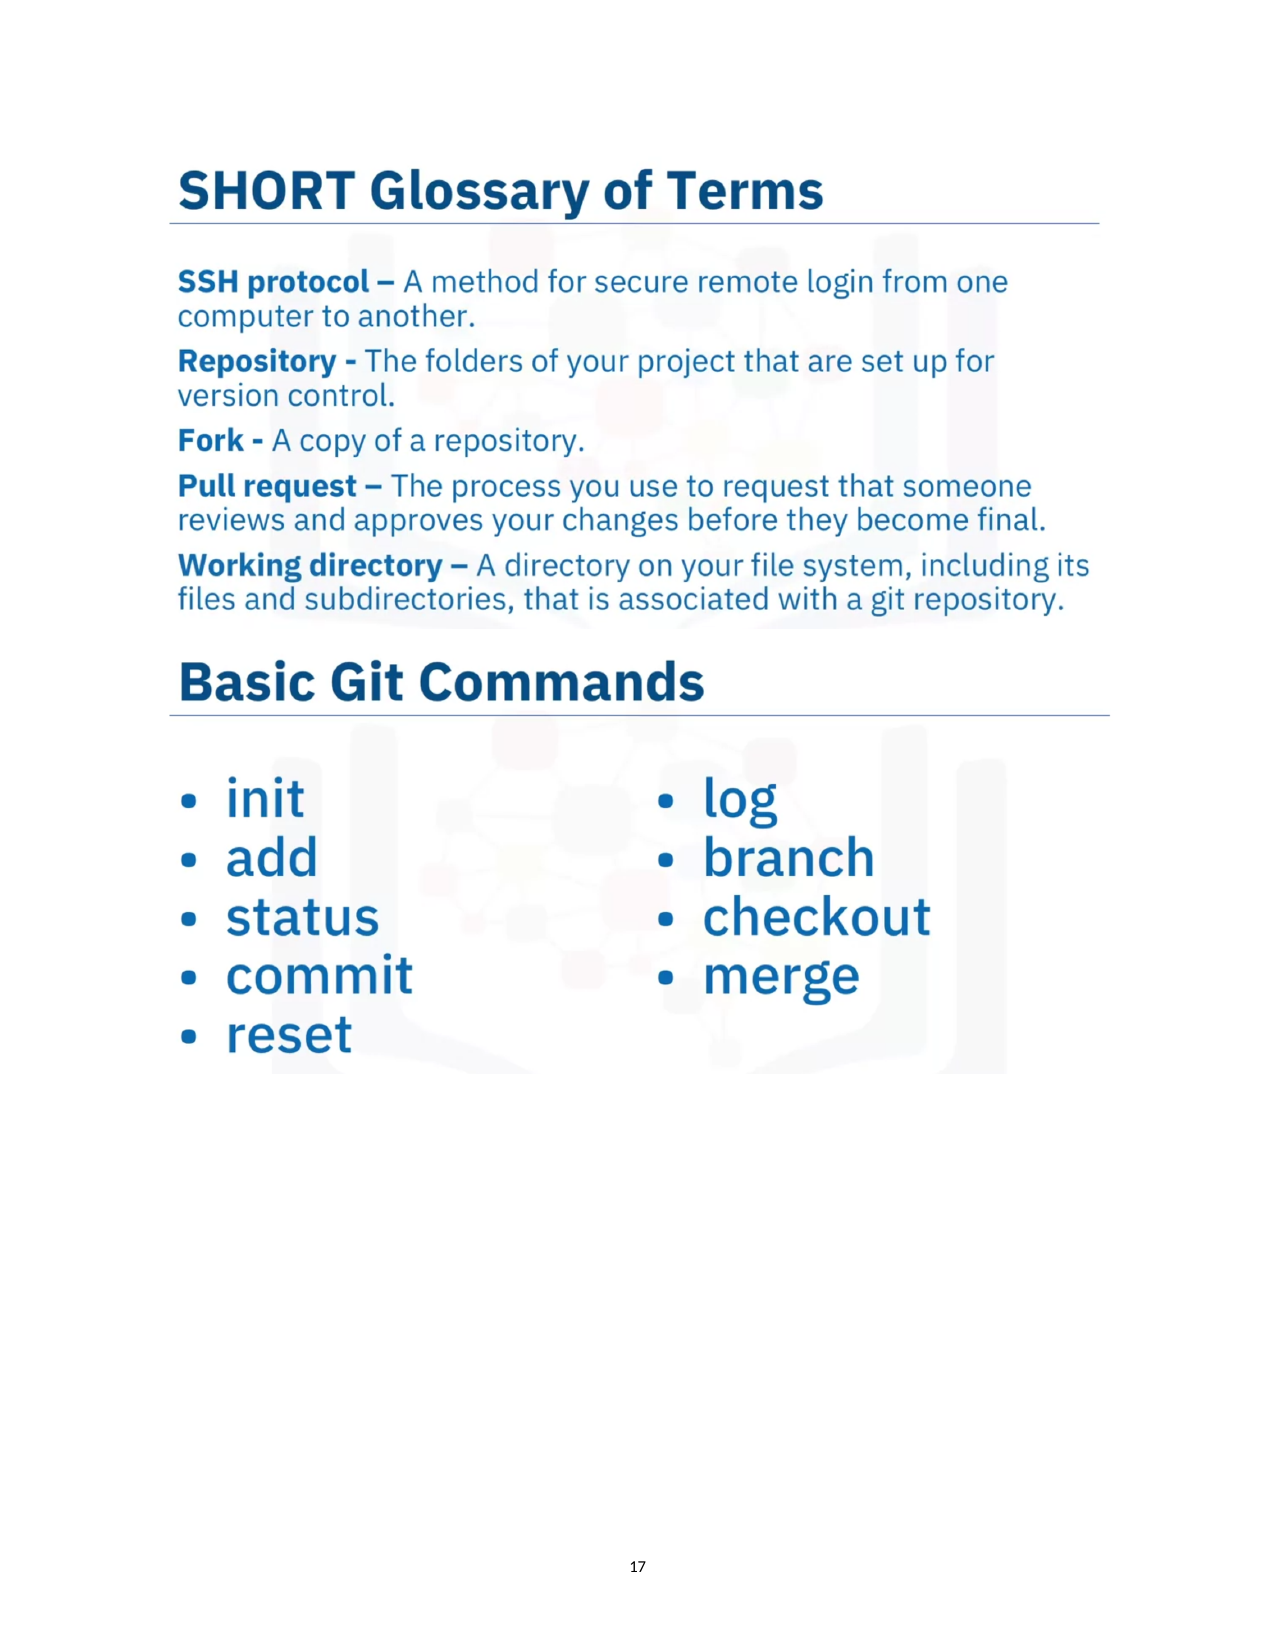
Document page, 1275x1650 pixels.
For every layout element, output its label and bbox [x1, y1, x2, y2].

picture [150, 150, 1125, 629]
picture [150, 647, 1125, 1074]
